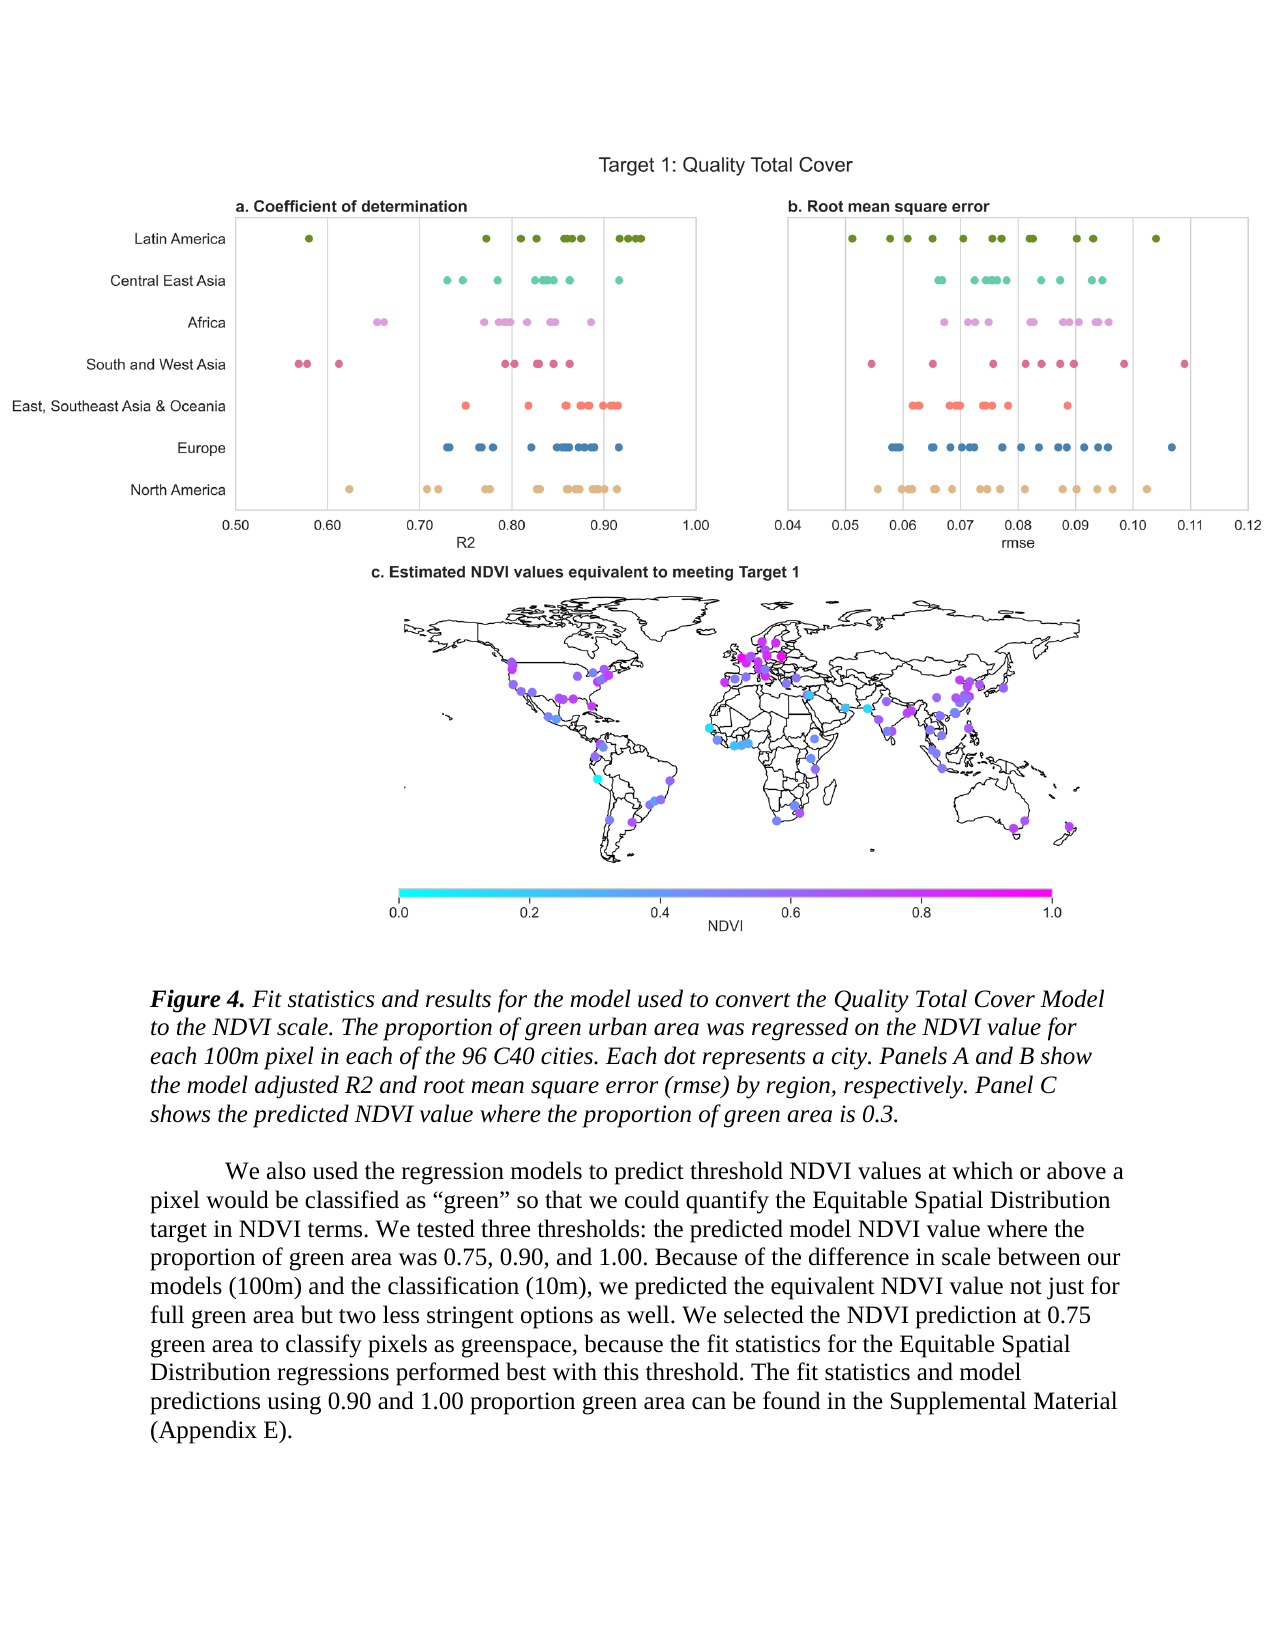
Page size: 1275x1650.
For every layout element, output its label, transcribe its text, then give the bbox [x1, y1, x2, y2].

picture [4, 150, 1267, 940]
text We also used the regression models to predict threshold NDVI values at which or above a pixel would be classified as “green” so that we could quantify the Equitable Spatial Distribution target in NDVI terms. We tested three thresholds: the predicted model NDVI value where the proportion of green area was 0.75, 0.90, and 1.00. Because of the difference in scale between our models (100m) and the classification (10m), we predicted the equivalent NDVI value not just for full green area but two less stringent options as well. We selected the NDVI prediction at 0.75 green area to classify pixels as greenspace, because the fit statistics for the Equitable Spatial Distribution regressions performed best with this threshold. The fit statistics and model predictions using 0.90 and 1.00 proportion green area can be found in the Supplemental Material (Appendix E). [150, 1156, 1125, 1444]
text Figure 4. Fit statistics and results for the model used to convert the Quality Total Cover Model to the NDVI scale. The proportion of green urban area was regressed on the NDVI value for each 100m pixel in each of the 96 C40 cities. Each dot represents a city. Panels A and B show the model adjusted R2 and root mean square error (rmse) by region, respectively. Panel C shows the predicted NDVI value where the proportion of green area is 0.3. [150, 984, 1125, 1127]
